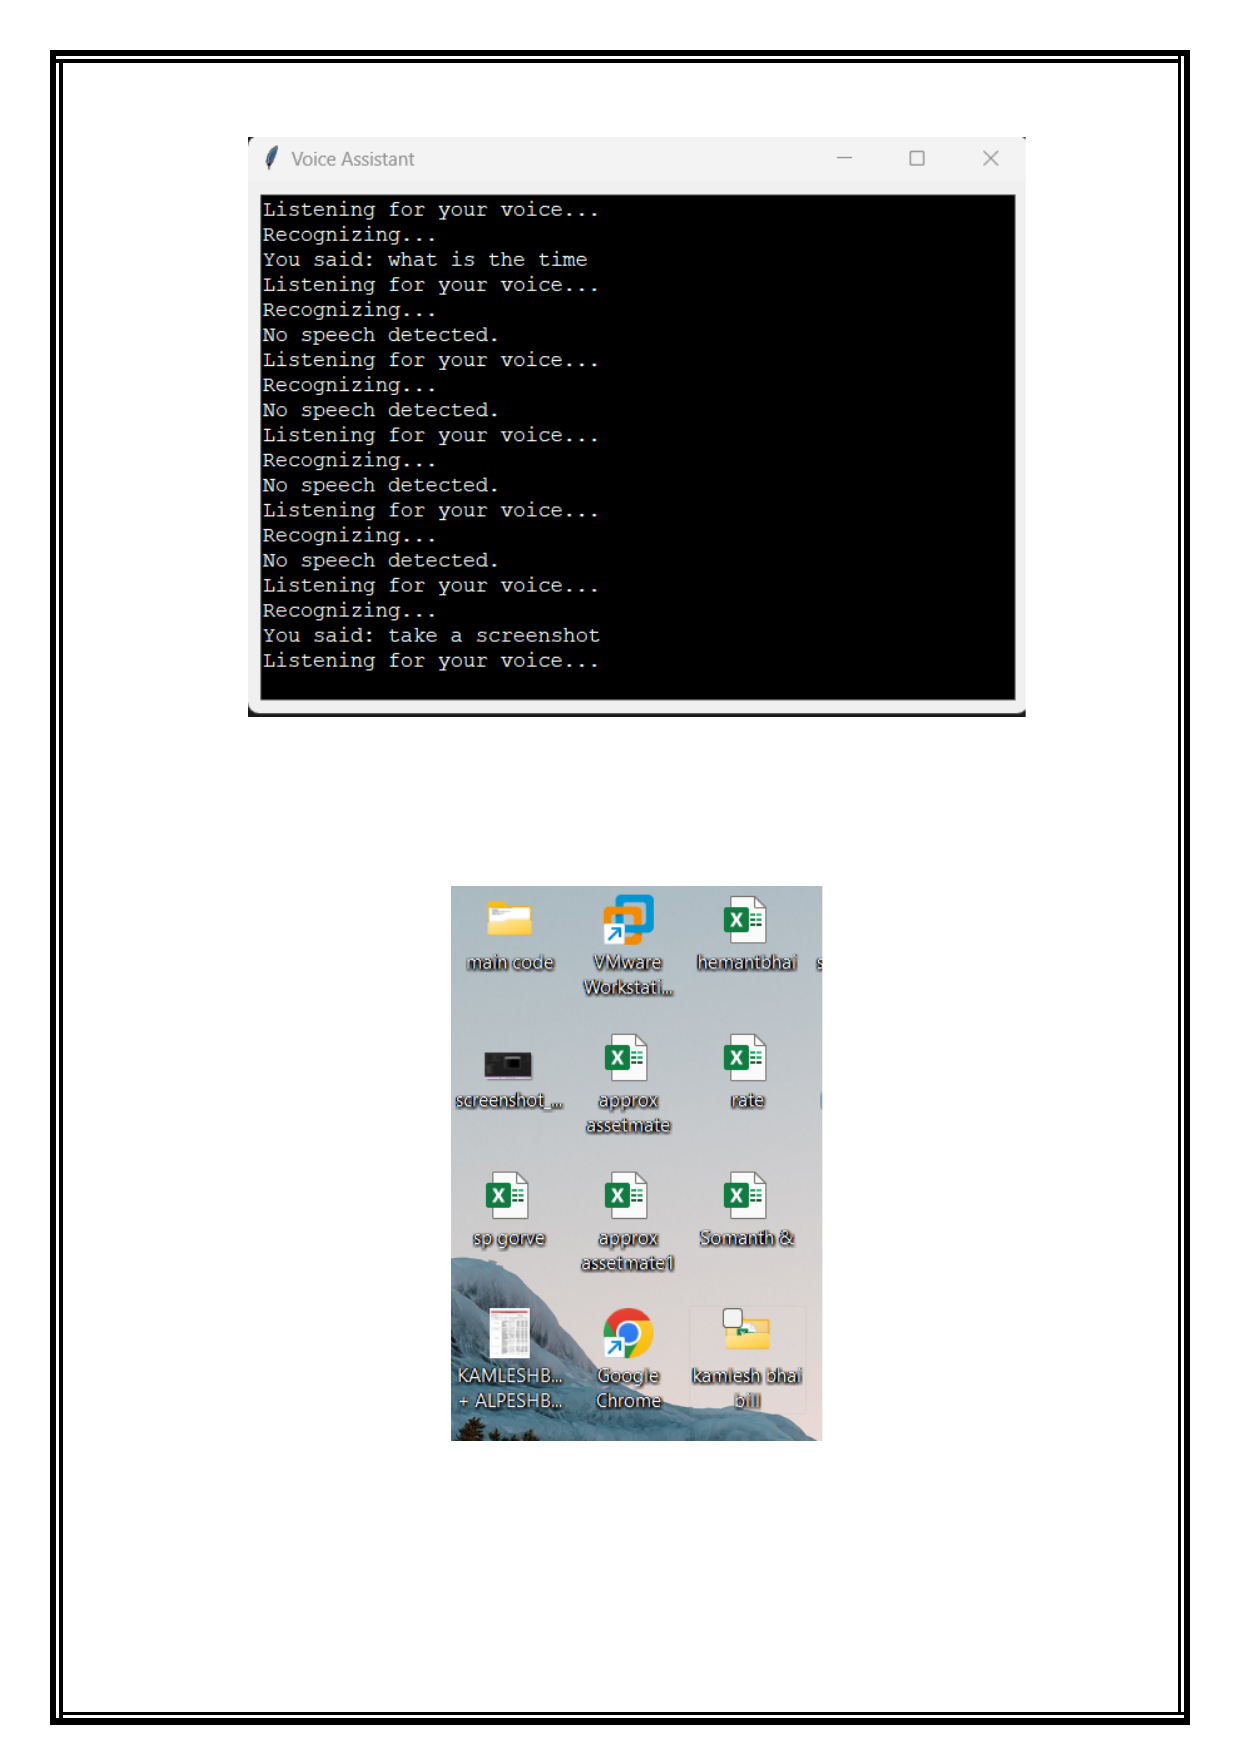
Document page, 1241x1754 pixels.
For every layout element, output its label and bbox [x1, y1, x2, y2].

picture [248, 137, 1026, 717]
picture [451, 886, 823, 1441]
